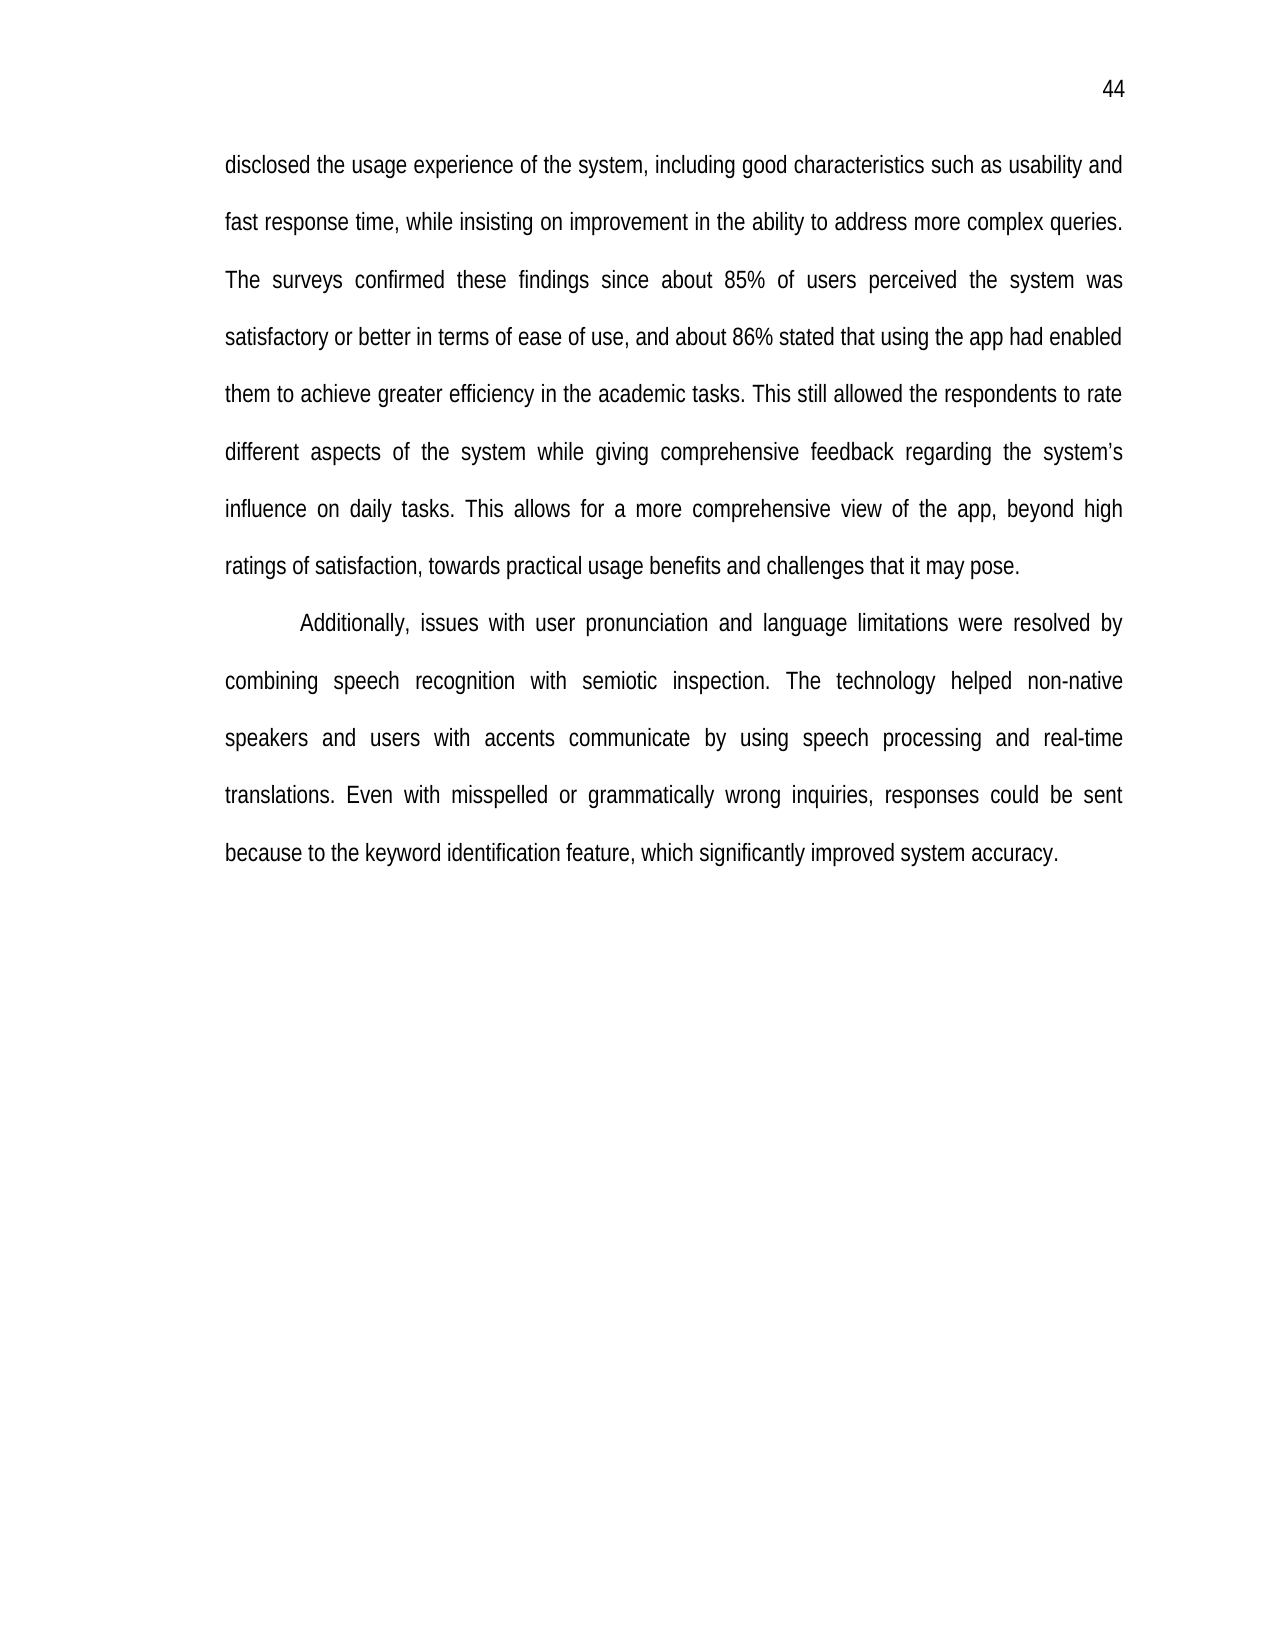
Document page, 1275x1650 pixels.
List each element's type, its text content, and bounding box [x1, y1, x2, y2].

text Additionally, issues with user pronunciation and language limitations were resolved by combining speech recognition with semiotic inspection. The technology helped non-native speakers and users with accents communicate by using speech processing and real-time translations. Even with misspelled or grammatically wrong inquiries, responses could be sent because to the keyword identification feature, which significantly improved system accuracy. [225, 608, 1125, 866]
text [225, 150, 1125, 580]
